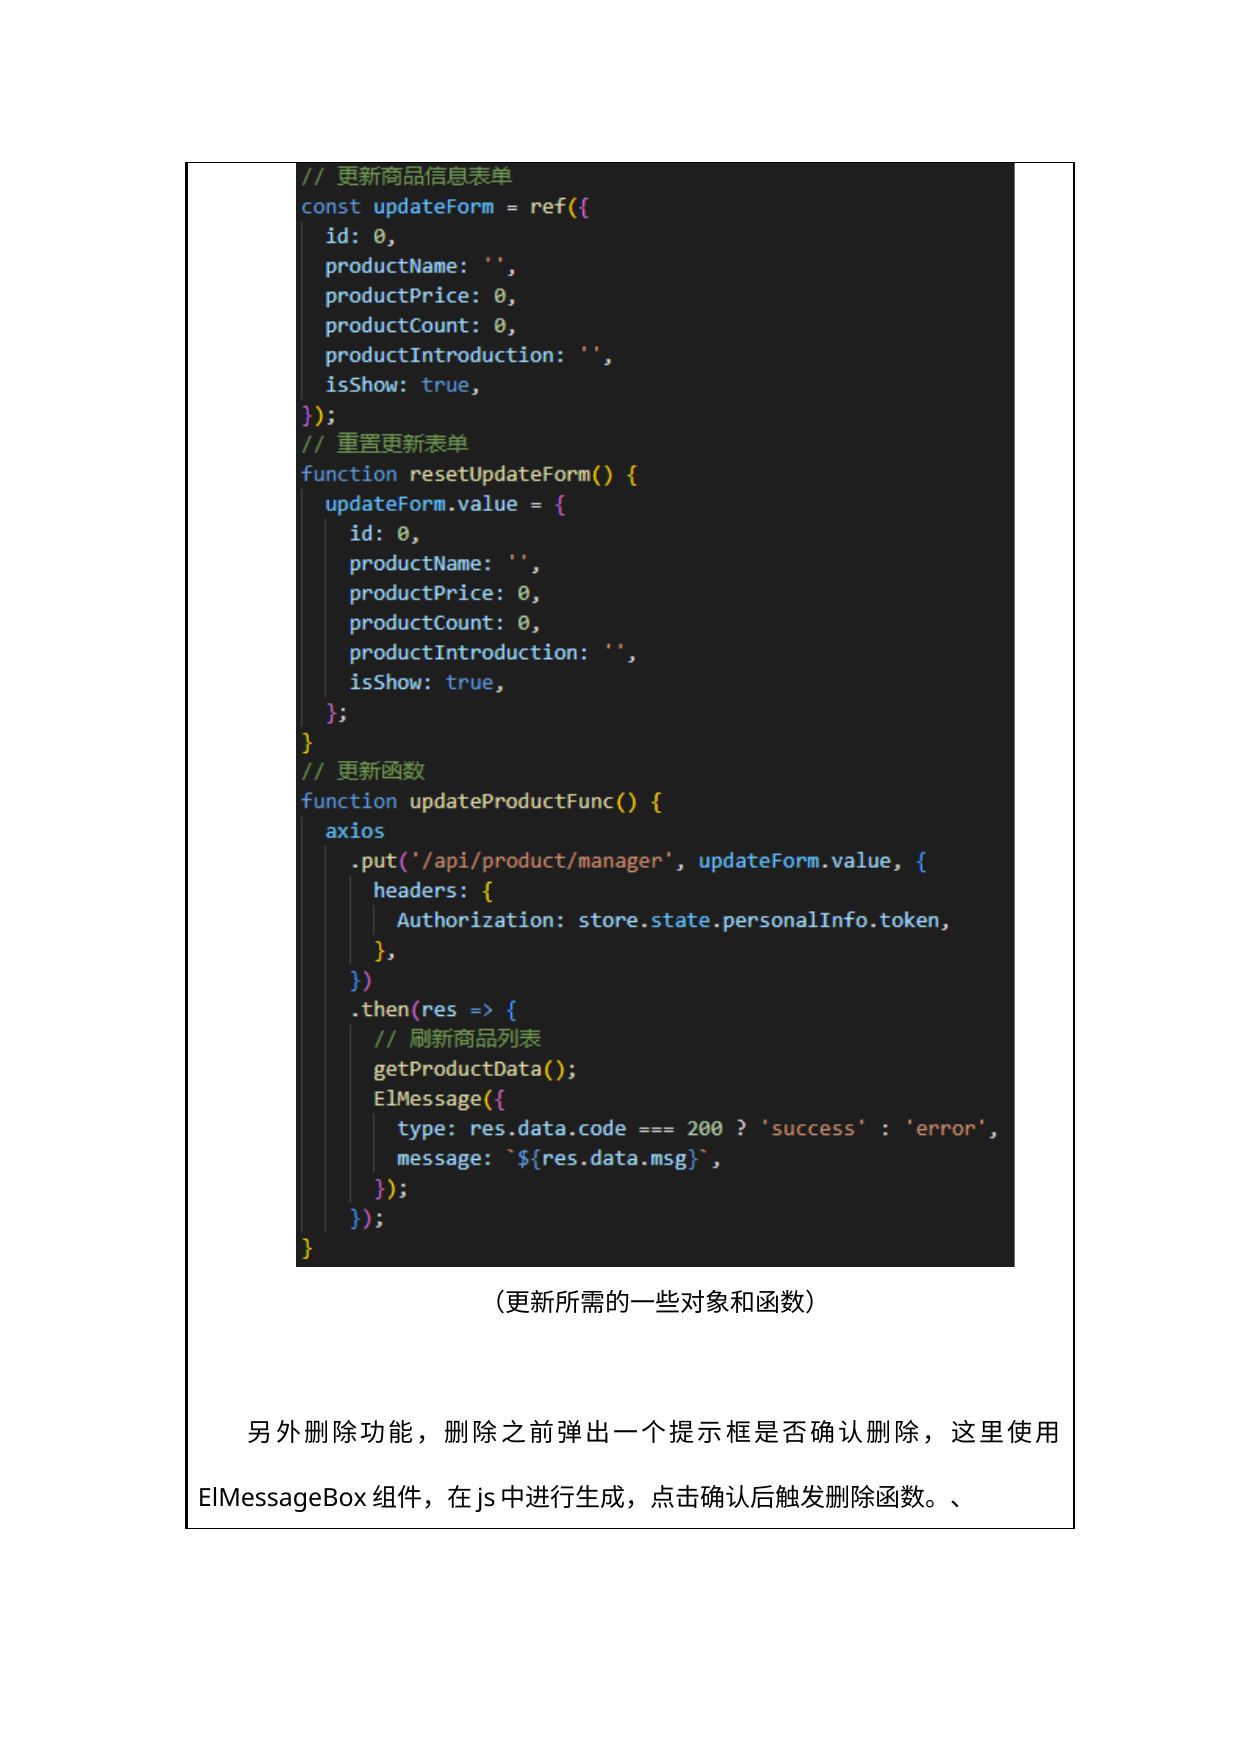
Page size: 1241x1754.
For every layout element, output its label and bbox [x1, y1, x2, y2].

table_cell [188, 163, 1073, 1528]
picture [296, 163, 1015, 1267]
